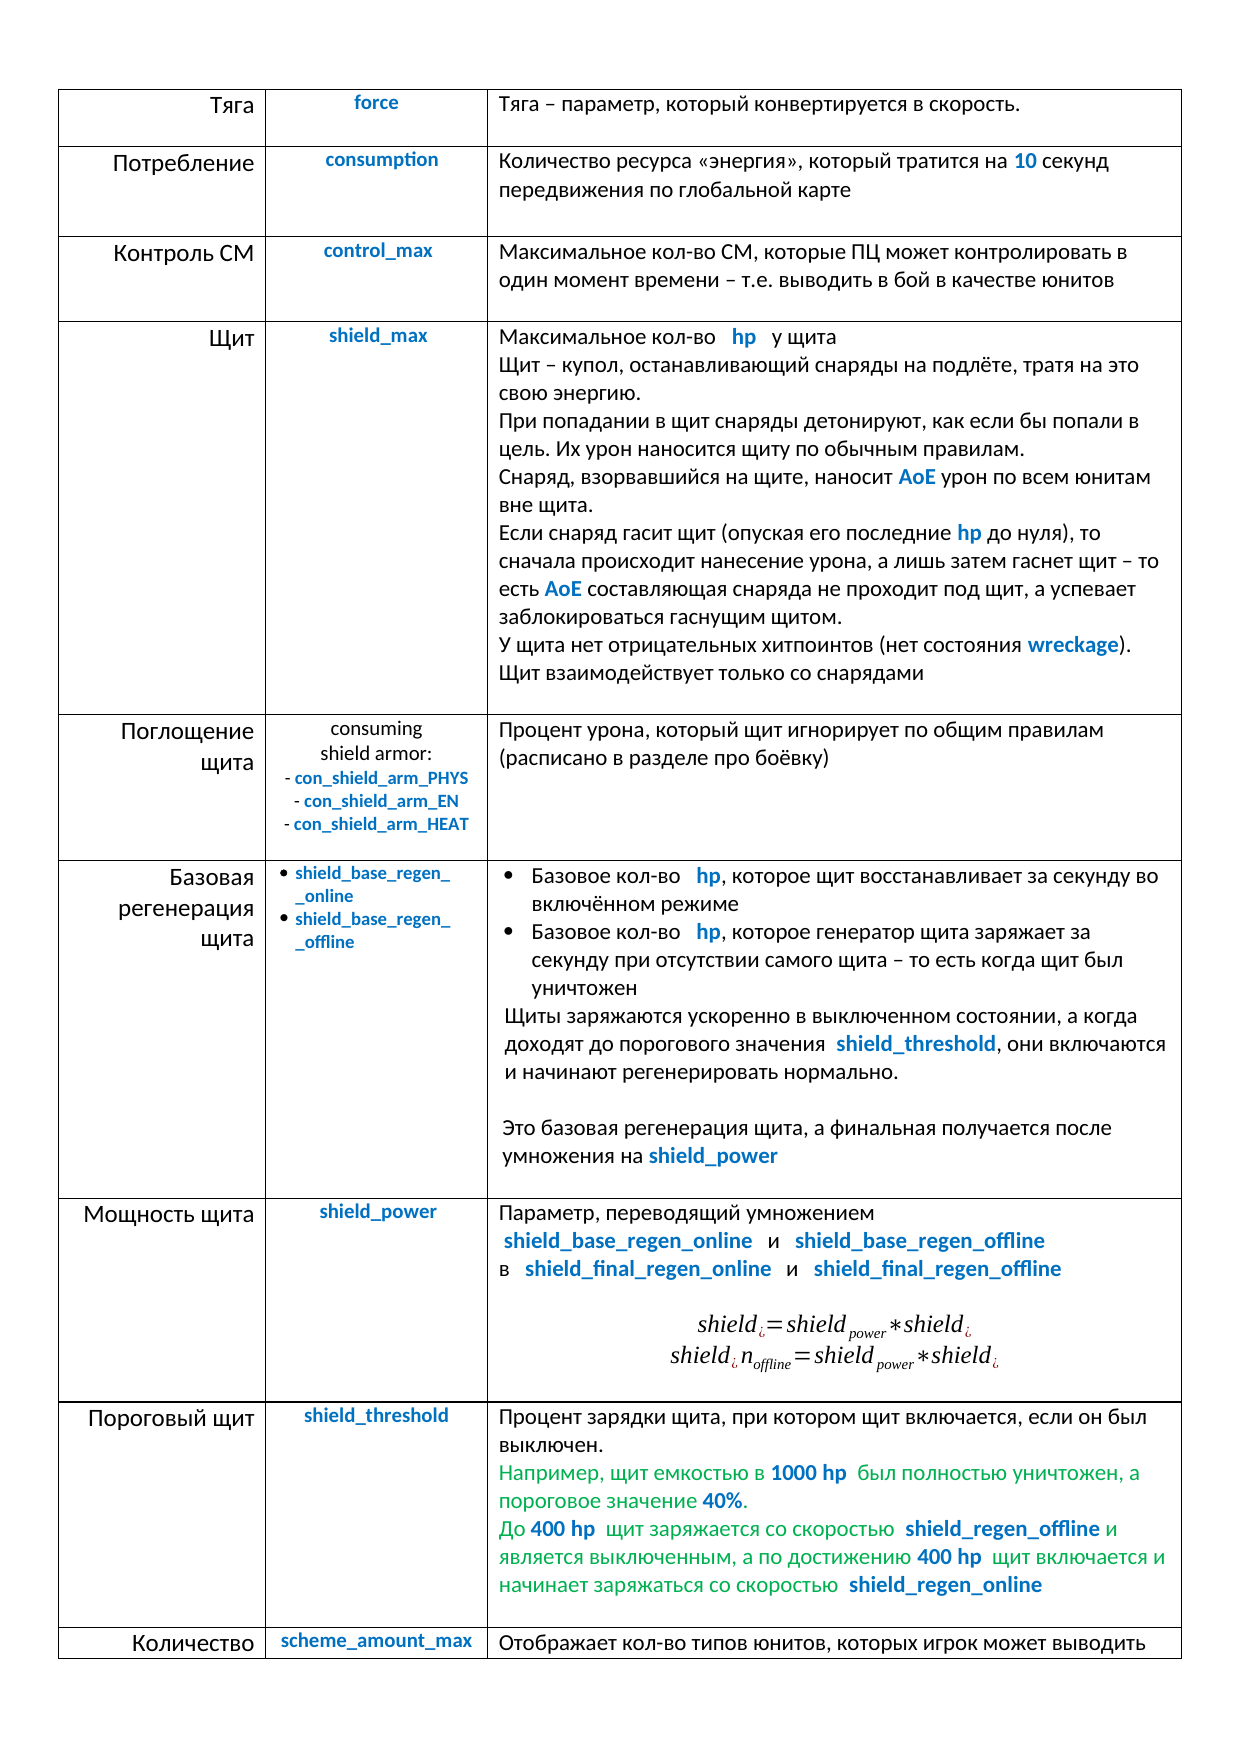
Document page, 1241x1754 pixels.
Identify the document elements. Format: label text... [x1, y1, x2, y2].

table_cell Базовое кол-во hp, которое щит восстанавливает за секунду во включённом режиме Базовое кол-во hp, которое генератор щита заряжает за секунду при отсутствии самого щита – то есть когда щит был уничтожен Щиты заряжаются ускоренно в выключенном состоянии, а когда доходят до порогового значения shield_threshold, они включаются и начинают регенерировать нормально. Это базовая регенерация щита, а финальная получается после умножения на shield_power [488, 861, 1181, 1197]
table_cell Мощность щита [59, 1199, 265, 1401]
table_cell shield_max [266, 322, 487, 714]
table_cell Щит [59, 322, 265, 714]
table_cell shield_power [266, 1199, 487, 1401]
table_cell Пороговый щит [59, 1403, 265, 1627]
table_cell consuming shield armor: - con_shield_arm_PHYS - con_shield_arm_EN - con_shield_arm_HEAT [266, 715, 487, 860]
table_cell Максимальное кол-во СМ, которые ПЦ может контролировать в один момент времени – т.е. выводить в бой в качестве юнитов [488, 237, 1181, 321]
table_cell shield_base_regen_ _online shield_base_regen_ _offline [266, 861, 487, 1197]
table_cell shield_threshold [266, 1403, 487, 1627]
table_cell consumption [266, 147, 487, 236]
table_cell Параметр, переводящий умножением shield_base_regen_online и shield_base_regen_offline в shield_final_regen_online и shield_final_regen_offline [488, 1199, 1181, 1401]
table_cell Потребление [59, 147, 265, 236]
table_cell Максимальное кол-во hp у щита Щит – купол, останавливающий снаряды на подлёте, тратя на это свою энергию. При попадании в щит снаряды детонируют, как если бы попали в цель. Их урон наносится щиту по обычным правилам. Снаряд, взорвавшийся на щите, наносит АоЕ урон по всем юнитам вне щита. Если снаряд гасит щит (опуская его последние hp до нуля), то сначала происходит нанесение урона, а лишь затем гаснет щит – то есть АоЕ составляющая снаряда не проходит под щит, а успевает заблокироваться гаснущим щитом. У щита нет отрицательных хитпоинтов (нет состояния wreckage). Щит взаимодействует только со снарядами [488, 322, 1181, 714]
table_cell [488, 1628, 1181, 1658]
table_cell scheme_amount_max [266, 1628, 487, 1658]
table_cell Процент зарядки щита, при котором щит включается, если он был выключен. Например, щит емкостью в 1000 hp был полностью уничтожен, а пороговое значение 40%. До 400 hp щит заряжается со скоростью shield_regen_offline и является выключенным, а по достижению 400 hp щит включается и начинает заряжаться со скоростью shield_regen_online [488, 1403, 1181, 1627]
table_cell Тяга – параметр, который конвертируется в скорость. [488, 90, 1181, 146]
table_cell Количество схематик [59, 1628, 265, 1658]
table_cell Количество ресурса «энергия», который тратится на 10 секунд передвижения по глобальной карте [488, 147, 1181, 236]
table_cell Поглощение щита [59, 715, 265, 860]
table_cell Контроль СМ [59, 237, 265, 321]
table_cell control_max [266, 237, 487, 321]
table_cell force [266, 90, 487, 146]
table_cell Тяга [59, 90, 265, 146]
table_cell Процент урона, который щит игнорирует по общим правилам (расписано в разделе про боёвку) [488, 715, 1181, 860]
table_cell Базовая регенерация щита [59, 861, 265, 1197]
